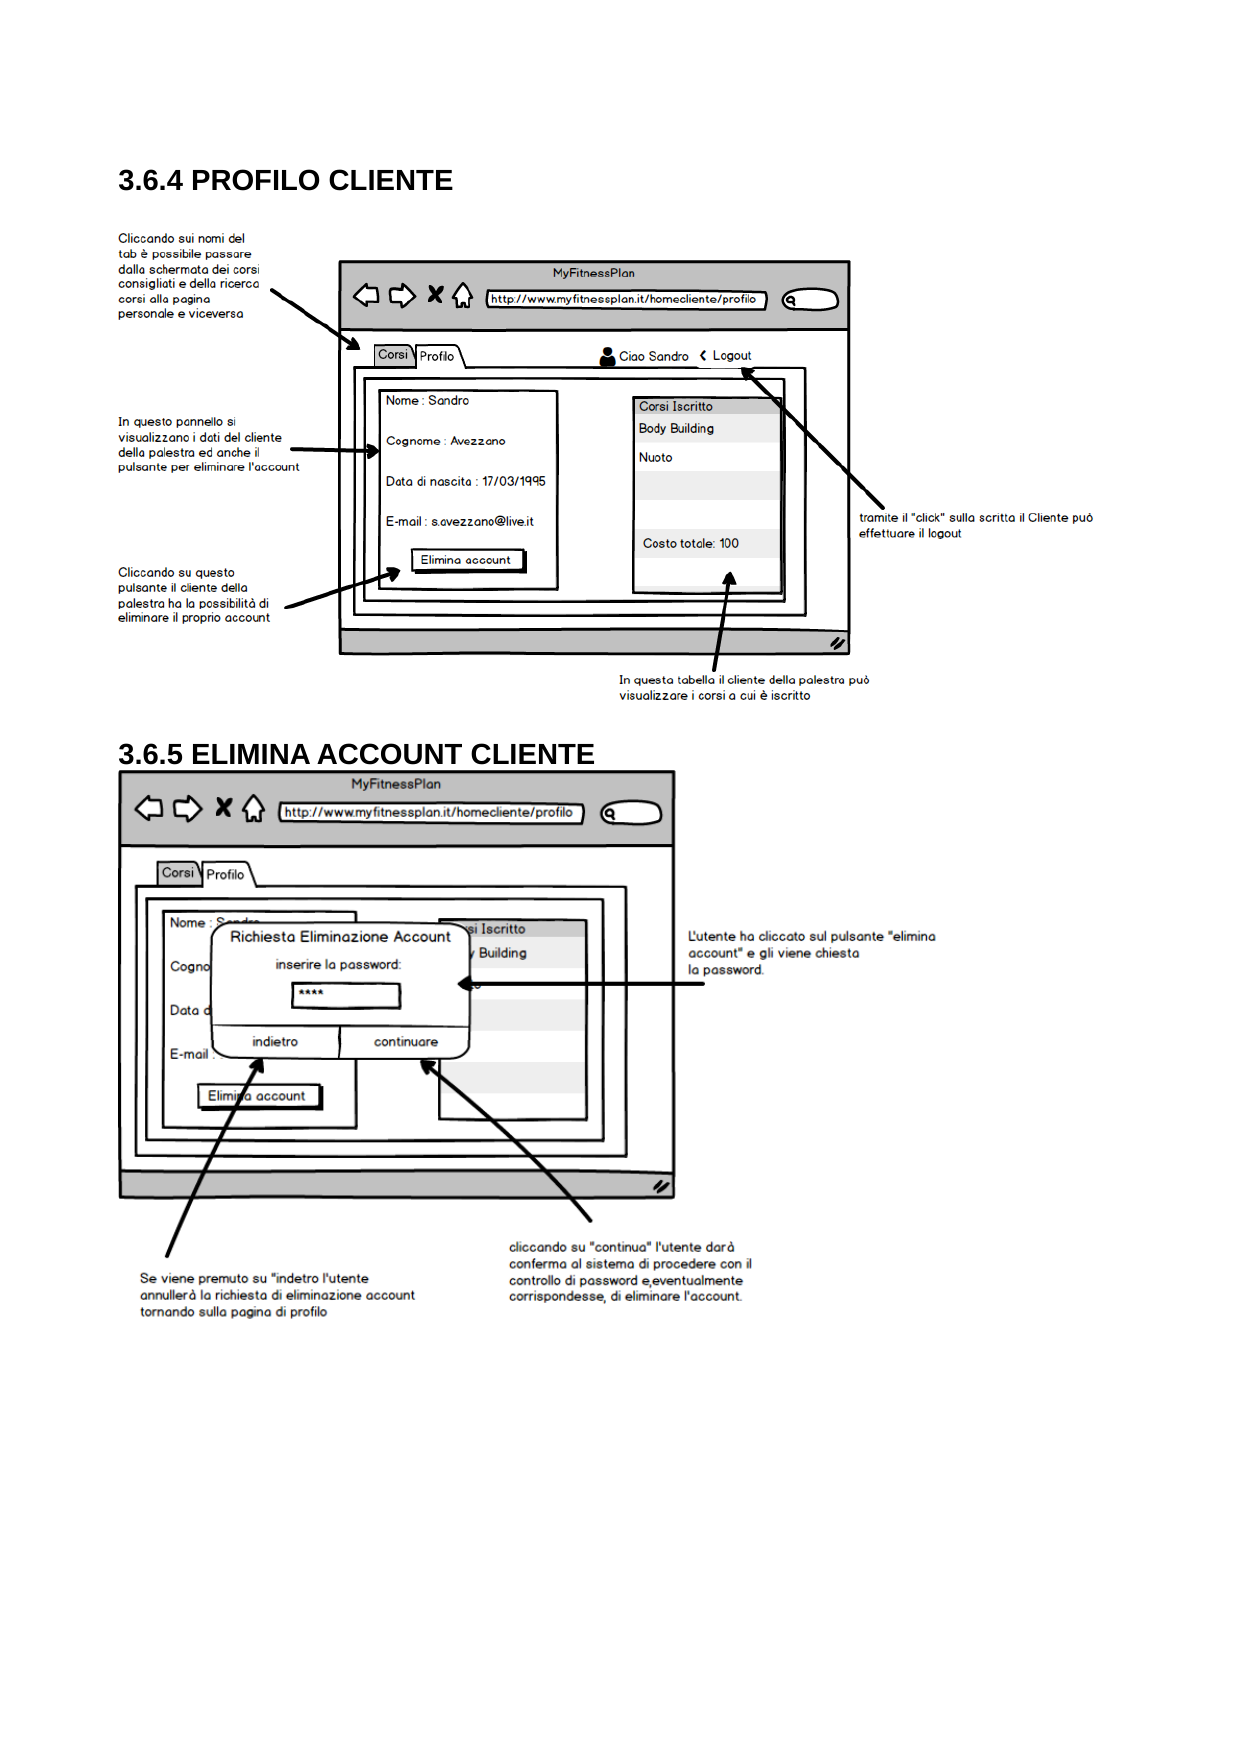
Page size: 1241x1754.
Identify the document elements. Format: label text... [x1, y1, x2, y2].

text 3.6.5 ELIMINA ACCOUNT CLIENTE [118, 737, 1122, 770]
text 3.6.4 PROFILO CLIENTE [118, 162, 1122, 196]
picture [118, 770, 975, 1352]
picture [118, 229, 1122, 703]
